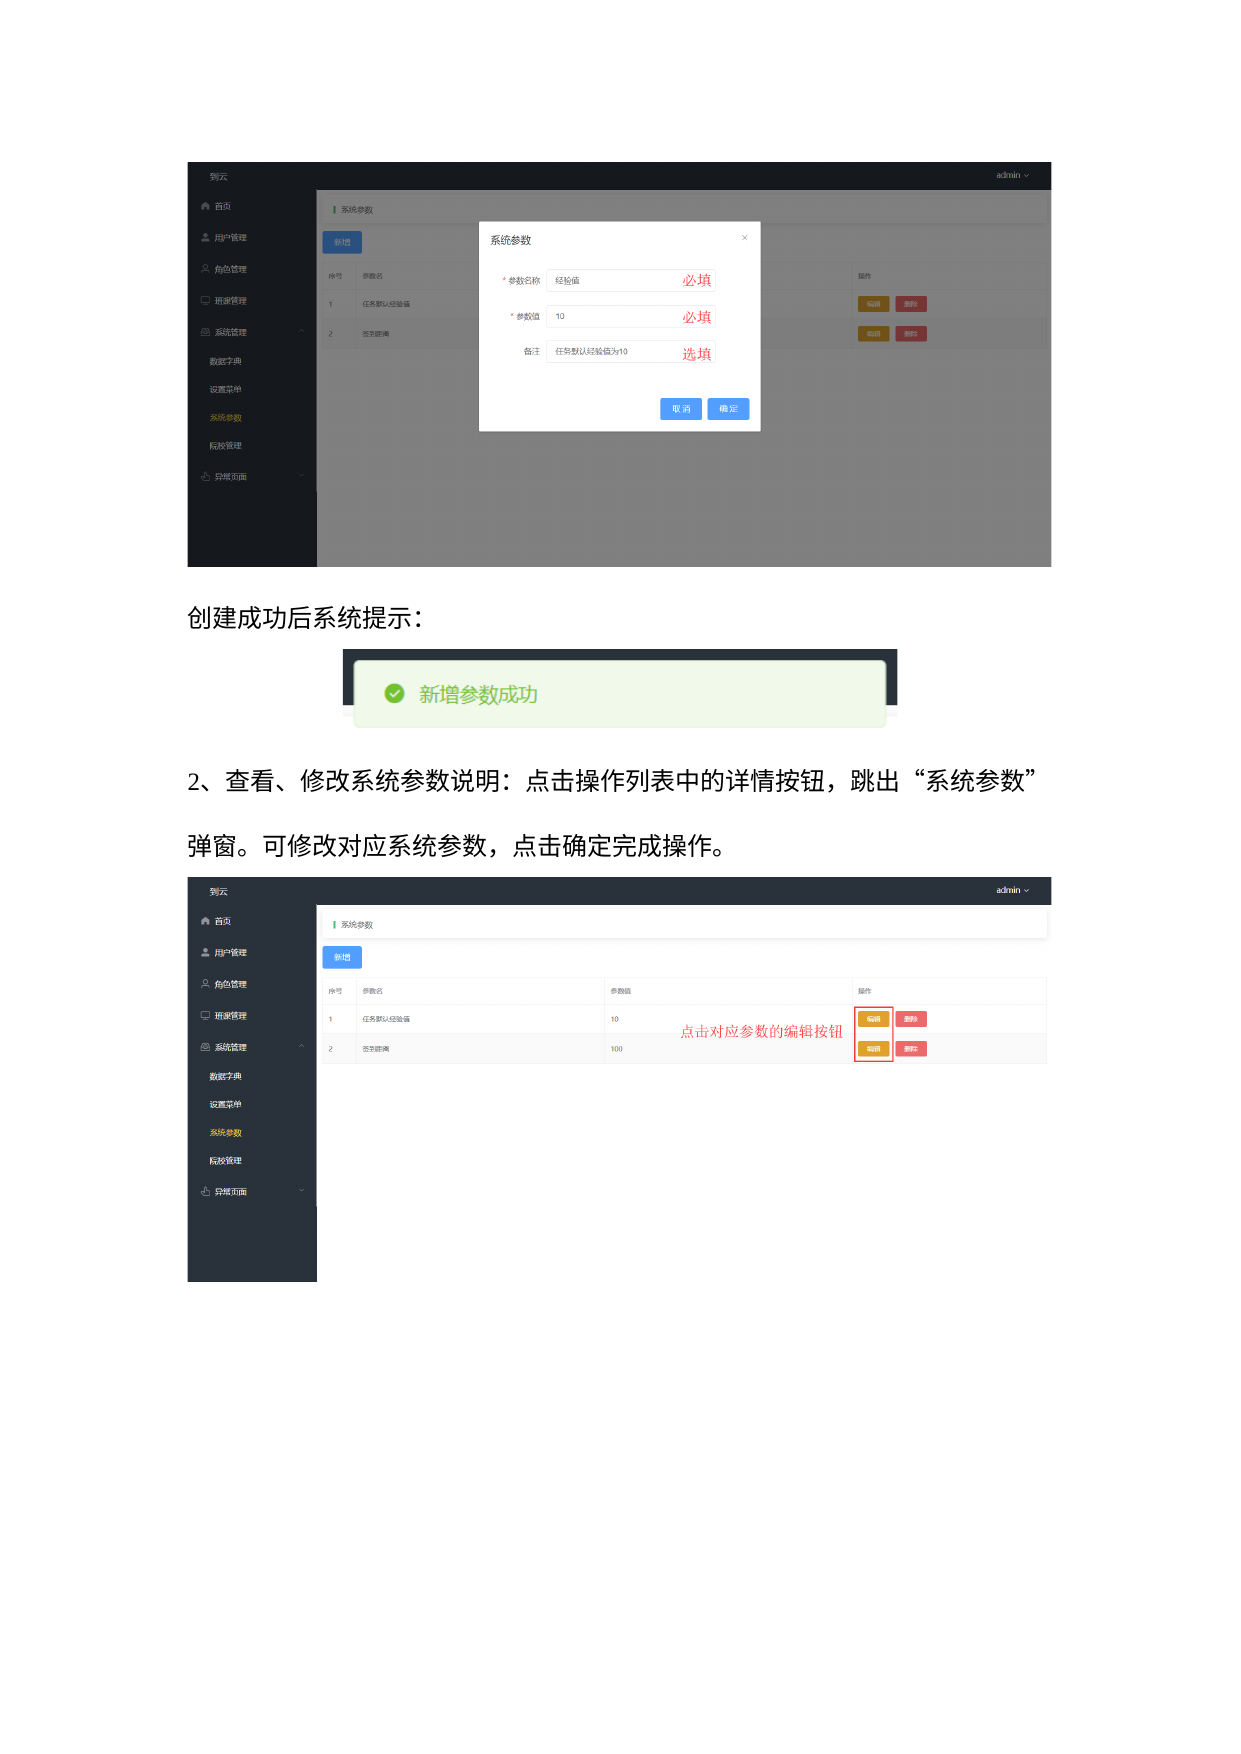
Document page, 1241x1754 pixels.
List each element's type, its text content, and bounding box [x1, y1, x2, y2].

picture [187, 877, 1052, 1282]
text 2、查看、修改系统参数说明：点击操作列表中的详情按钮，跳出“系统参数”弹窗。可修改对应系统参数，点击确定完成操作。 [187, 747, 1053, 877]
picture [187, 162, 1052, 567]
text 创建成功后系统提示： [187, 584, 1053, 649]
picture [342, 649, 898, 739]
